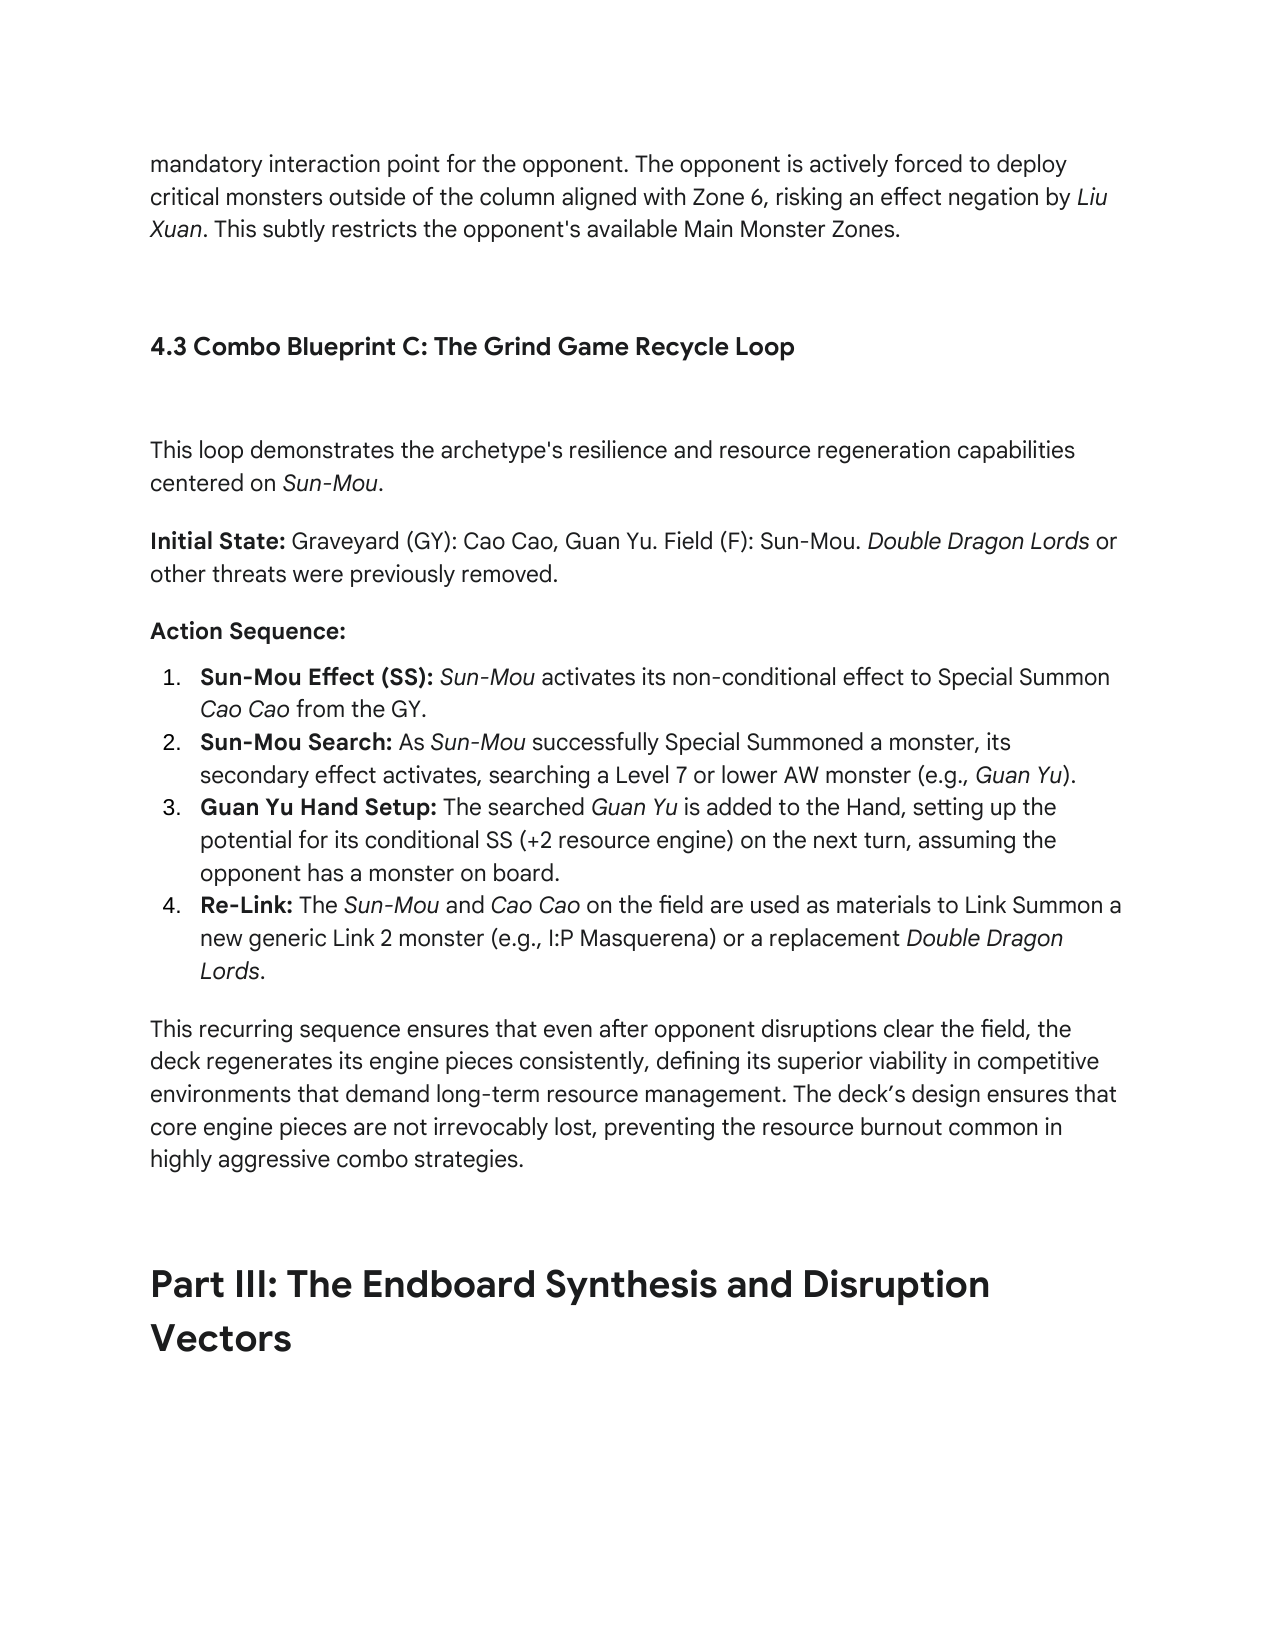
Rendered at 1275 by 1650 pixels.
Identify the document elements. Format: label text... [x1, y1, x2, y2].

text This loop demonstrates the archetype's resilience and resource regeneration capabilities centered on Sun-Mou. [150, 437, 1125, 498]
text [150, 150, 1125, 244]
subtitle Part III: The Endboard Synthesis and Disruption Vectors [150, 1261, 1125, 1362]
list Re-Link: The Sun-Mou and Cao Cao on the field are used as materials to Link Summon a new generic Link 2 monster (e.g., I:P Masquerena) or a replacement Double Dragon Lords. [162, 892, 1125, 986]
list Sun-Mou Effect (SS): Sun-Mou activates its non-conditional effect to Special Summon Cao Cao from the GY. [162, 663, 1125, 724]
text Action Sequence: [150, 618, 1125, 646]
text Initial State: Graveyard (GY): Cao Cao, Guan Yu. Field (F): Sun-Mou. Double Dragon Lords or other threats were previously removed. [150, 527, 1125, 589]
subtitle 4.3 Combo Blueprint C: The Grind Game Recycle Loop [150, 331, 1125, 362]
text This recurring sequence ensures that even after opponent disruptions clear the field, the deck regenerates its engine pieces consistently, defining its superior viability in competitive environments that demand long-term resource management. The deck’s design ensures that core engine pieces are not irrevocably lost, preventing the resource burnout common in highly aggressive combo strategies. [150, 1015, 1125, 1174]
list Sun-Mou Search: As Sun-Mou successfully Special Summoned a monster, its secondary effect activates, searching a Level 7 or lower AW monster (e.g., Guan Yu). [162, 728, 1125, 790]
list Guan Yu Hand Setup: The searched Guan Yu is added to the Hand, setting up the potential for its conditional SS (+2 resource engine) on the next turn, assuming the opponent has a monster on board. [162, 794, 1125, 888]
